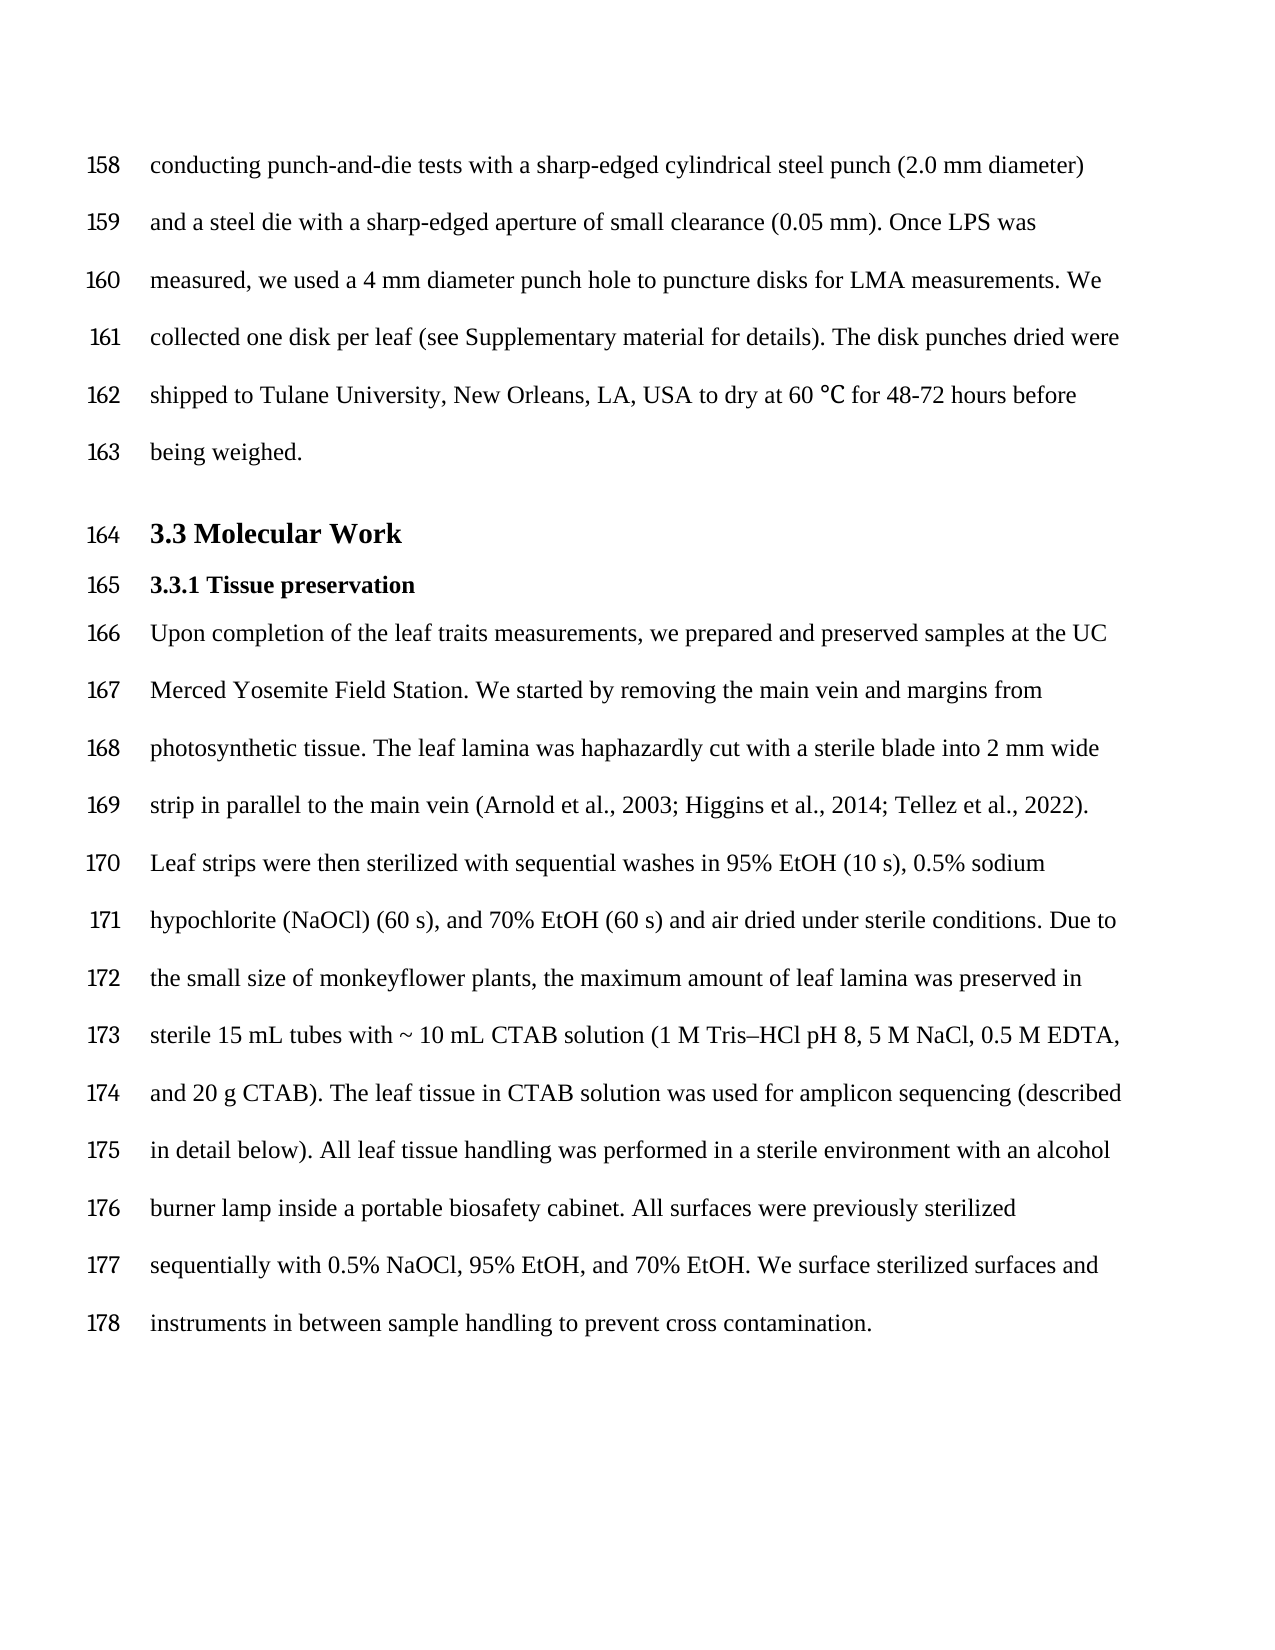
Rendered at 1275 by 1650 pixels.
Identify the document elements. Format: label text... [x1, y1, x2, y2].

subtitle 3.3 Molecular Work [150, 516, 1125, 549]
subtitle 3.3.1 Tissue preservation [150, 570, 1125, 599]
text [150, 150, 1125, 466]
text Upon completion of the leaf traits measurements, we prepared and preserved samples at the UC Merced Yosemite Field Station. We started by removing the main vein and margins from photosynthetic tissue. The leaf lamina was haphazardly cut with a sterile blade into 2 mm wide strip in parallel to the main vein (Arnold et al., 2003; Higgins et al., 2014; Tellez et al., 2022). Leaf strips were then sterilized with sequential washes in 95% EtOH (10 s), 0.5% sodium hypochlorite (NaOCl) (60 s), and 70% EtOH (60 s) and air dried under sterile conditions. Due to the small size of monkeyflower plants, the maximum amount of leaf lamina was preserved in sterile 15 mL tubes with ~ 10 mL CTAB solution (1 M Tris–HCl pH 8, 5 M NaCl, 0.5 M EDTA, and 20 g CTAB). The leaf tissue in CTAB solution was used for amplicon sequencing (described in detail below). All leaf tissue handling was performed in a sterile environment with an alcohol burner lamp inside a portable biosafety cabinet. All surfaces were previously sterilized sequentially with 0.5% NaOCl, 95% EtOH, and 70% EtOH. We surface sterilized surfaces and instruments in between sample handling to prevent cross contamination. [150, 618, 1125, 1336]
